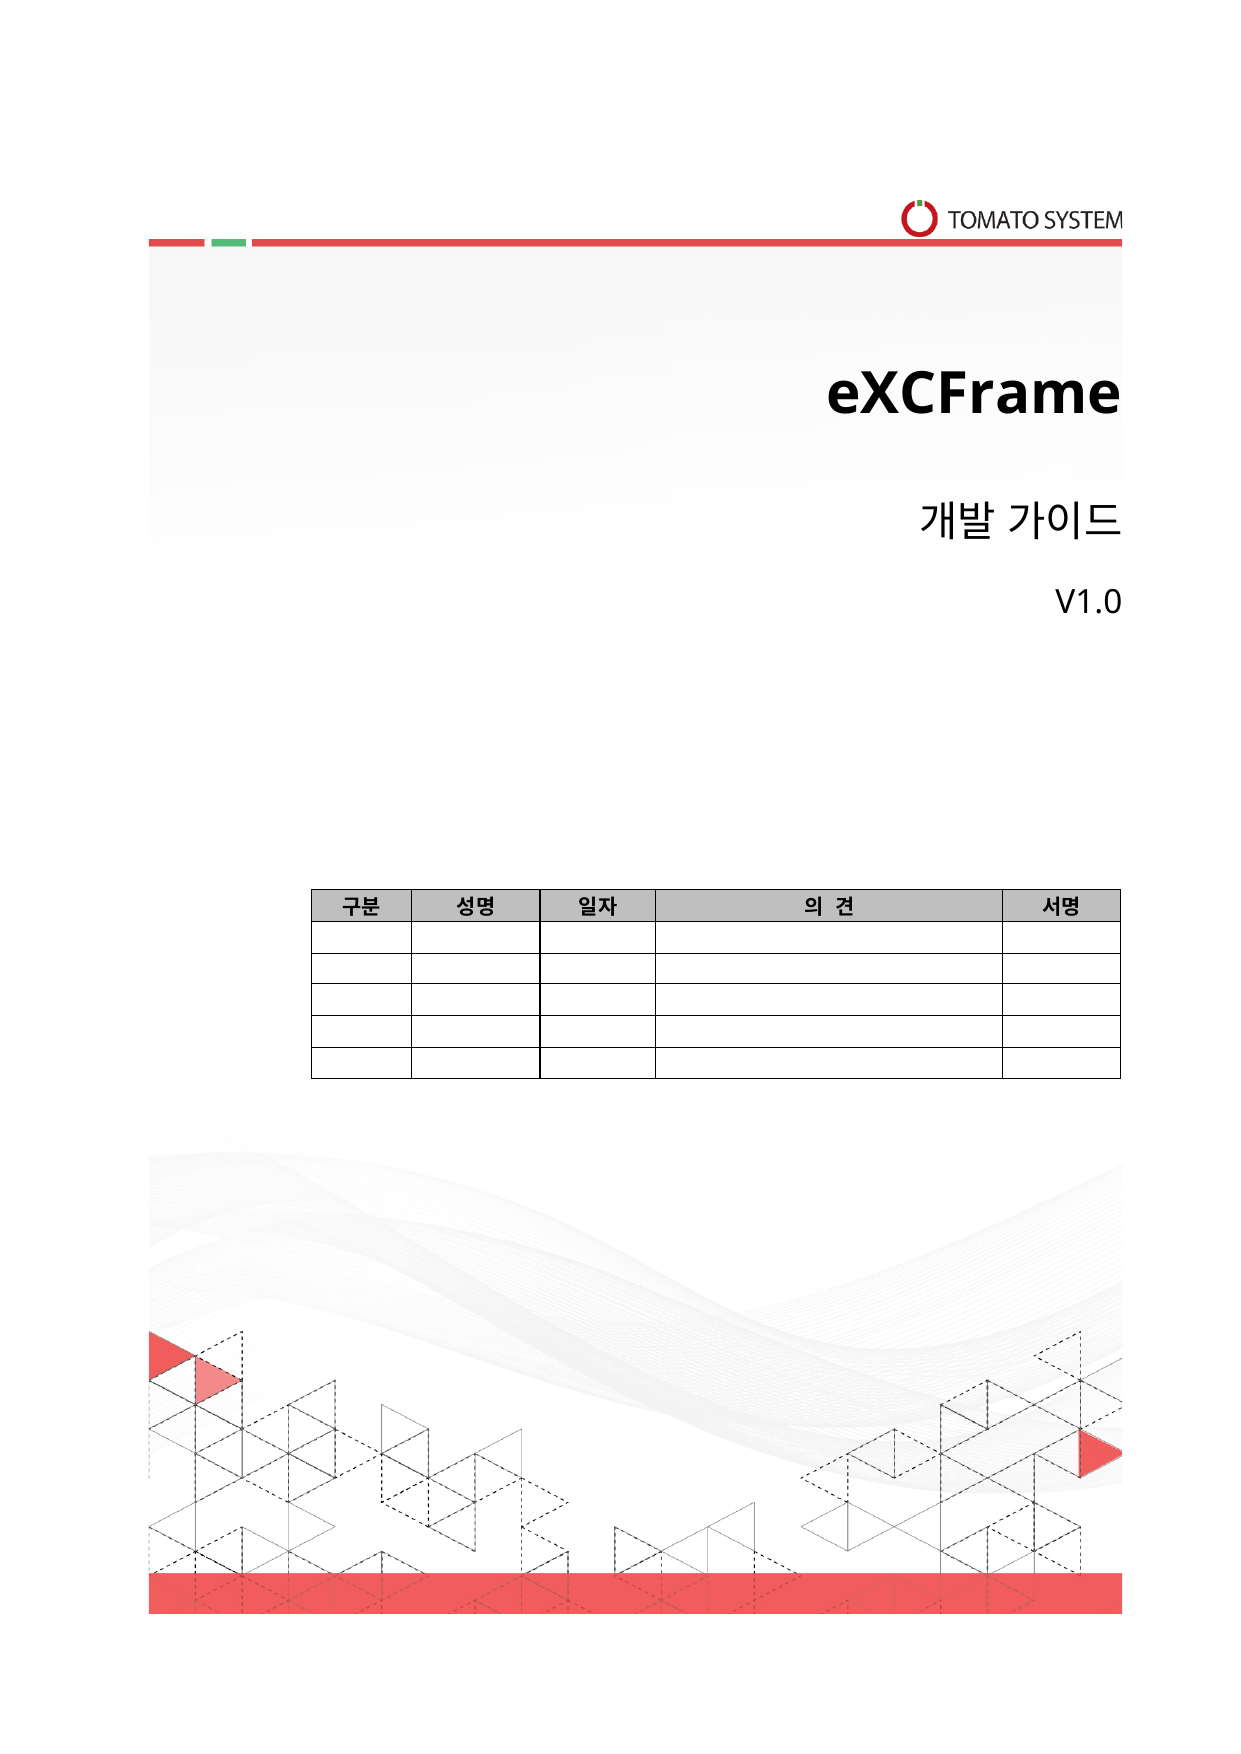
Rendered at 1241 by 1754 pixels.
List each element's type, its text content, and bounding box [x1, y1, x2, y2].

table_cell [412, 984, 539, 1015]
table_cell [541, 922, 655, 953]
table_cell [1003, 1016, 1120, 1047]
table_cell [412, 1016, 539, 1047]
table_cell [656, 1048, 1002, 1077]
table_cell [412, 1048, 539, 1077]
table_cell [656, 1016, 1002, 1047]
table_cell [1003, 984, 1120, 1015]
table_cell [656, 984, 1002, 1015]
table_cell [1003, 1048, 1120, 1077]
picture [148, 239, 1123, 1614]
table_cell [312, 922, 411, 953]
table_header 성명 [412, 890, 539, 921]
table_cell [656, 922, 1002, 953]
picture [901, 200, 1123, 237]
text eXCFrame [148, 351, 1122, 430]
table_cell [541, 954, 655, 983]
table_cell [412, 922, 539, 953]
table_header 구분 [312, 890, 411, 921]
table_cell [656, 954, 1002, 983]
table_cell [541, 1048, 655, 1077]
table_cell [541, 1016, 655, 1047]
table_cell [1003, 922, 1120, 953]
table_cell [312, 1016, 411, 1047]
table_cell [312, 954, 411, 983]
table_header 일자 [541, 890, 655, 921]
table_cell [312, 1048, 411, 1077]
text 개발 가이드 [148, 488, 1122, 549]
table_cell [412, 954, 539, 983]
table_cell [1003, 954, 1120, 983]
table_header 서명 [1003, 890, 1120, 921]
table_header 의 견 [656, 890, 1002, 921]
text V1.0 [148, 578, 1122, 623]
table_cell [312, 984, 411, 1015]
table_cell [541, 984, 655, 1015]
